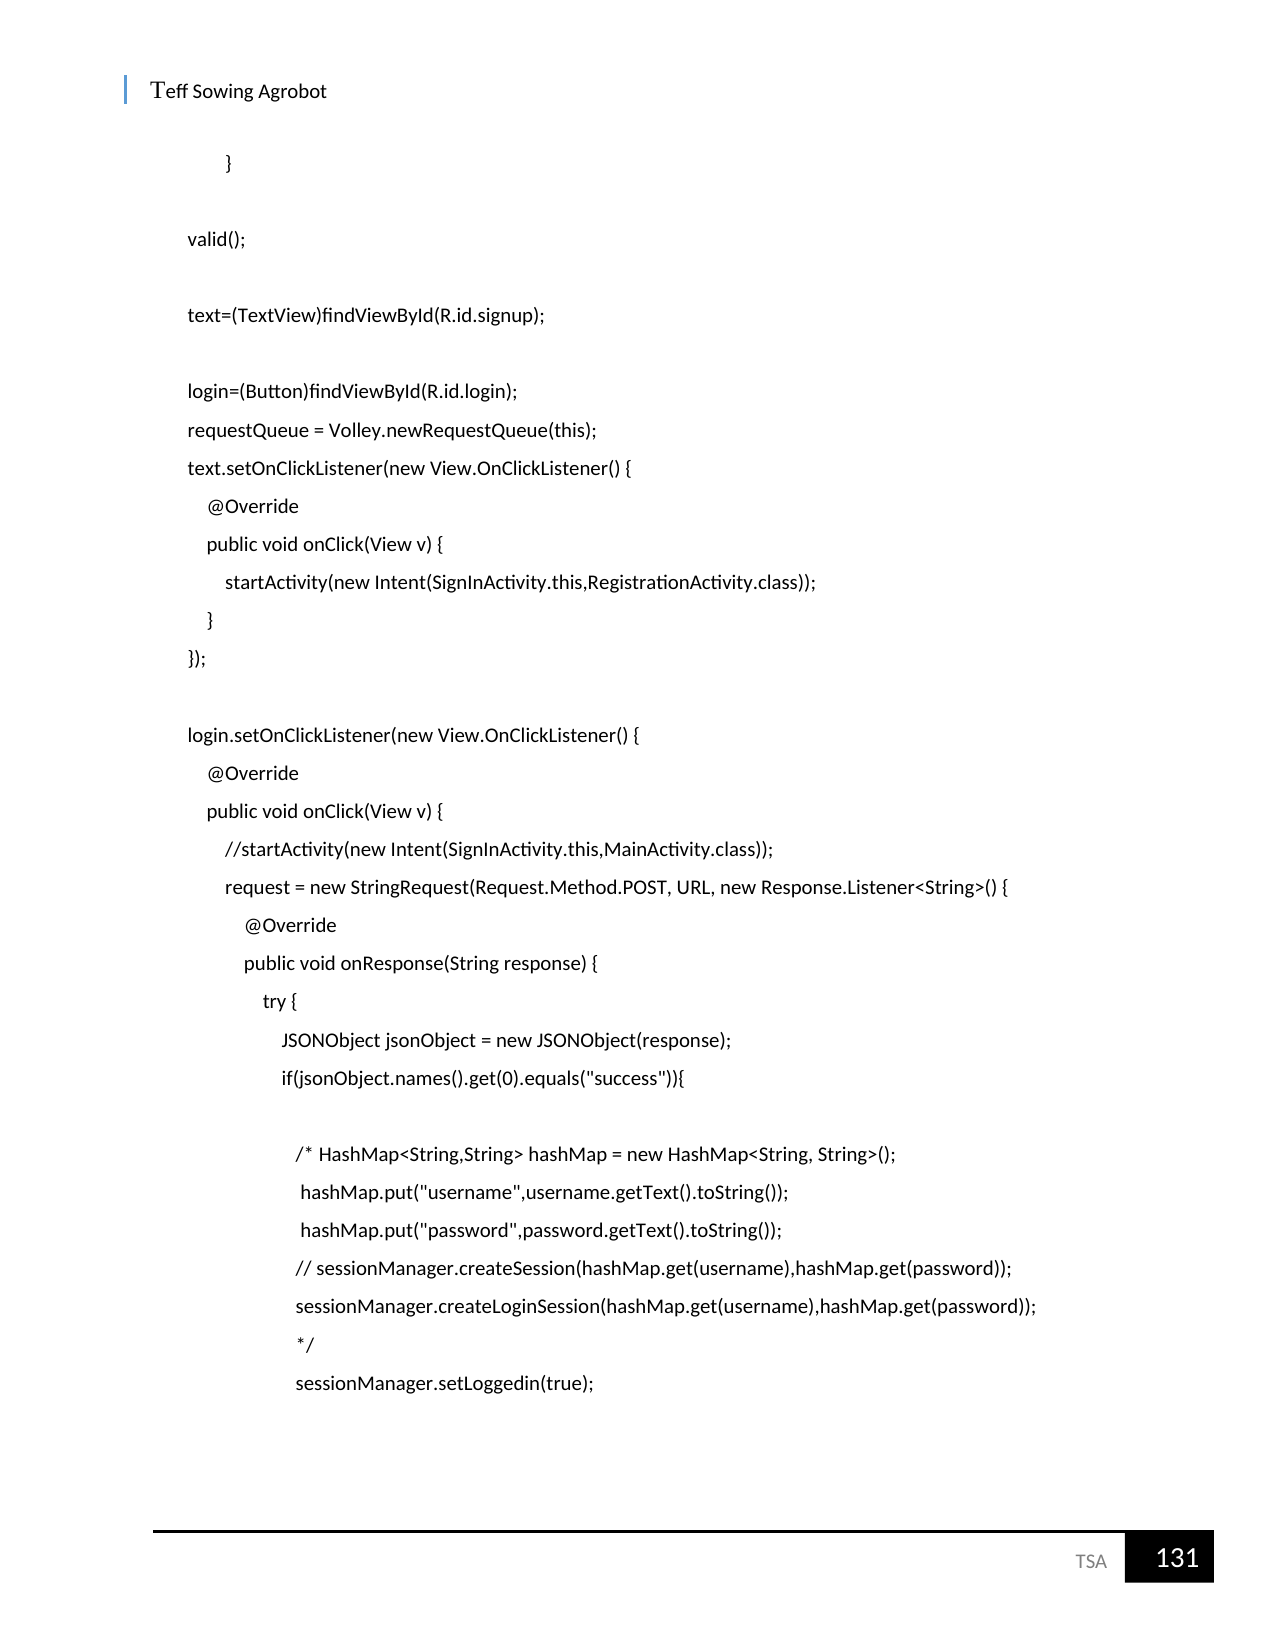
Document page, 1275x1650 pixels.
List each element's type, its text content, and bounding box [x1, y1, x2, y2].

text /* HashMap<String,String> hashMap = new HashMap<String, String>(); [150, 1141, 1125, 1167]
text sessionManager.createLoginSession(hashMap.get(username),hashMap.get(password)); [150, 1294, 1125, 1319]
text public void onClick(View v) { [150, 798, 1125, 823]
text requestQueue = Volley.newRequestQueue(this); [150, 417, 1125, 442]
text text.setOnClickListener(new View.OnClickListener() { [150, 455, 1125, 480]
text request = new StringRequest(Request.Method.POST, URL, new Response.Listener<String>() { [150, 874, 1125, 900]
text // sessionManager.createSession(hashMap.get(username),hashMap.get(password)); [150, 1256, 1125, 1281]
text login.setOnClickListener(new View.OnClickListener() { [150, 722, 1125, 747]
text if(jsonObject.names().get(0).equals("success")){ [150, 1065, 1125, 1090]
text //startActivity(new Intent(SignInActivity.this,MainActivity.class)); [150, 836, 1125, 862]
text }); [150, 646, 1125, 671]
text JSONObject jsonObject = new JSONObject(response); [150, 1027, 1125, 1052]
text try { [150, 989, 1125, 1014]
text login=(Button)findViewById(R.id.login); [150, 379, 1125, 404]
text } [150, 150, 1125, 175]
text public void onResponse(String response) { [150, 951, 1125, 976]
text sessionManager.setLoggedin(true); [150, 1370, 1125, 1395]
text @Override [150, 493, 1125, 518]
text */ [150, 1332, 1125, 1357]
text startActivity(new Intent(SignInActivity.this,RegistrationActivity.class)); [150, 569, 1125, 595]
text @Override [150, 760, 1125, 785]
text hashMap.put("password",password.getText().toString()); [150, 1217, 1125, 1243]
text } [150, 607, 1125, 633]
text public void onClick(View v) { [150, 531, 1125, 557]
text valid(); [150, 226, 1125, 252]
text @Override [150, 912, 1125, 938]
text hashMap.put("username",username.getText().toString()); [150, 1179, 1125, 1205]
text text=(TextView)findViewById(R.id.signup); [150, 302, 1125, 328]
